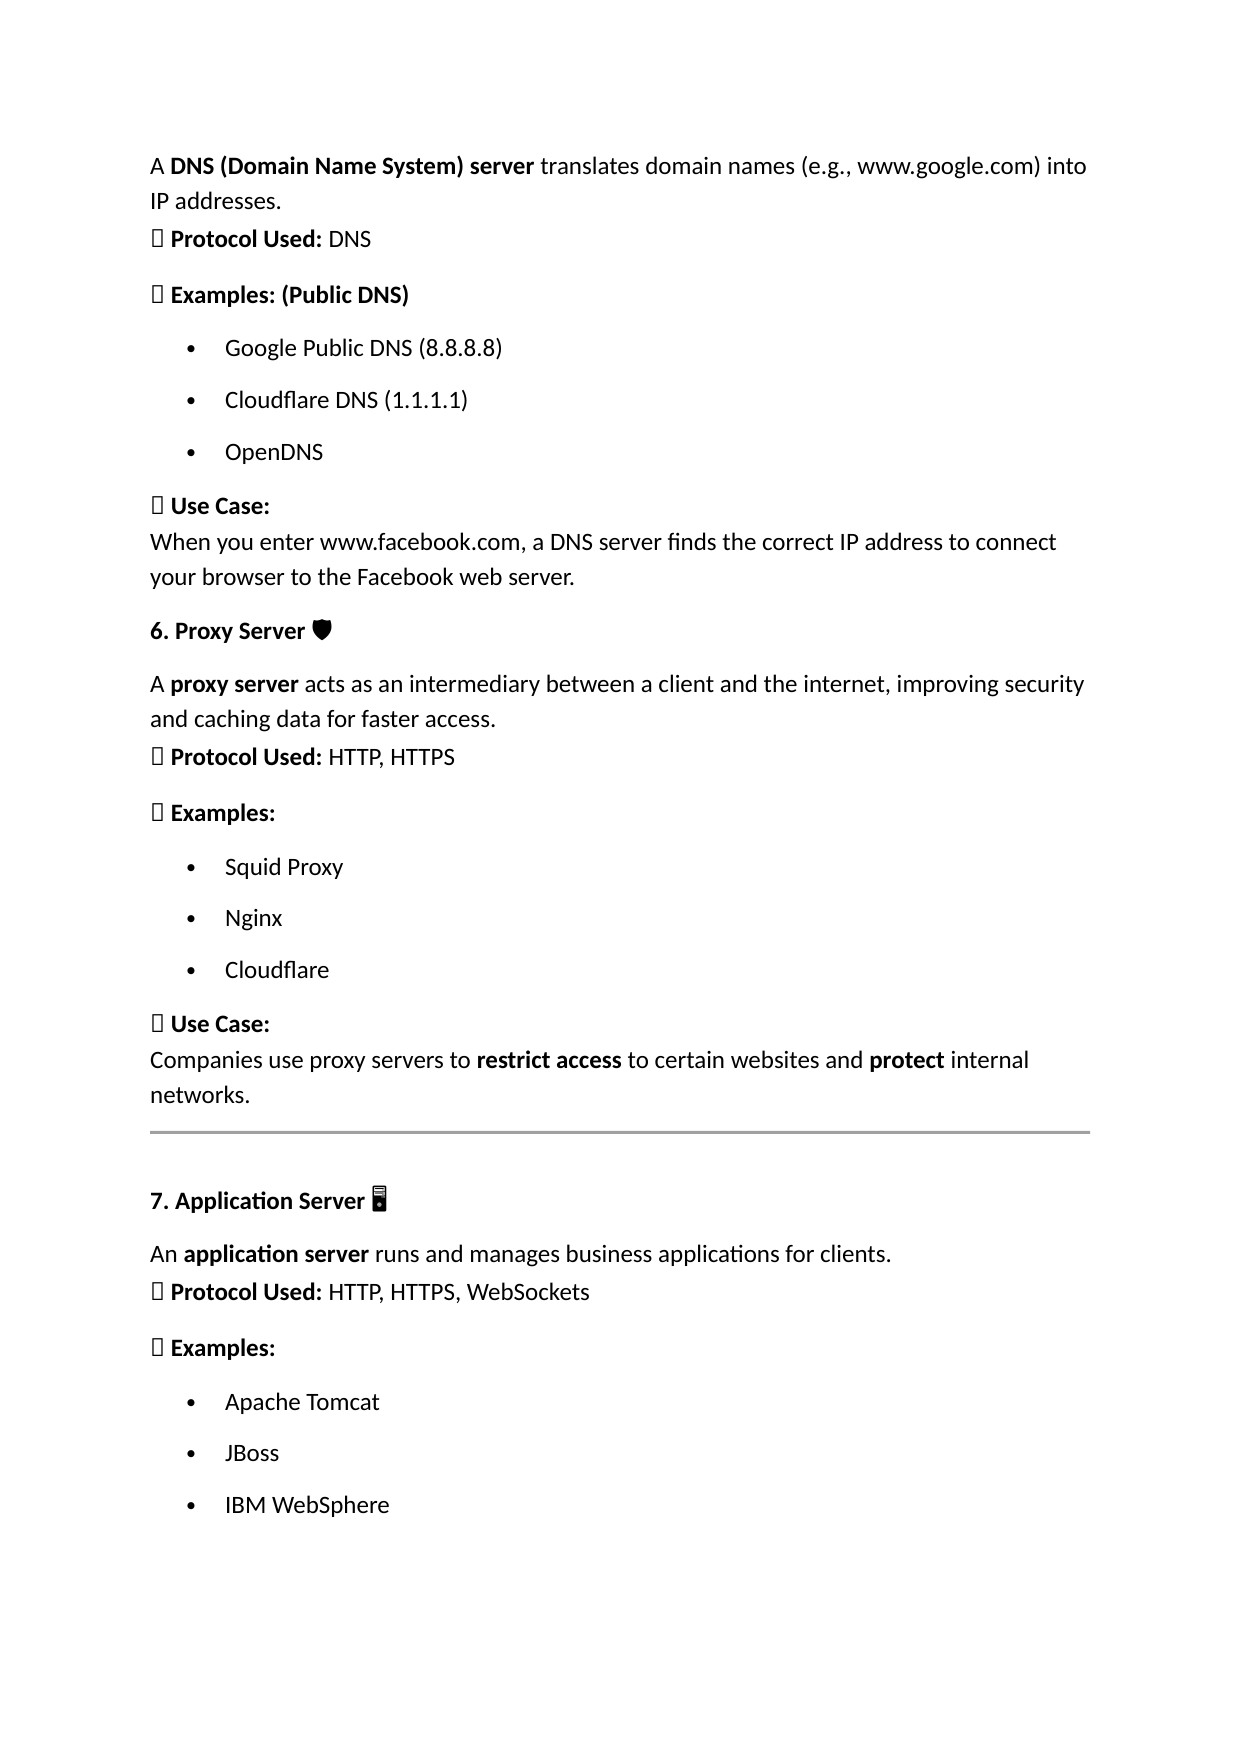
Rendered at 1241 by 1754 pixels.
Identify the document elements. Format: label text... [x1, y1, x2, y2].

text 🔹 Examples: (Public DNS) [150, 276, 1090, 311]
text 6. Proxy Server 🛡️ [150, 612, 1090, 647]
list OpenDNS [187, 436, 1090, 466]
text 🔹 Use Case: Companies use proxy servers to restrict access to certain websites and protect internal networks. [150, 1006, 1090, 1110]
list Cloudflare DNS (1.1.1.1) [187, 384, 1090, 414]
list JBoss [187, 1437, 1090, 1468]
list Cloudflare [187, 954, 1090, 984]
text An application server runs and manages business applications for clients. 📌 Protocol Used: HTTP, HTTPS, WebSockets [150, 1238, 1090, 1308]
text 🔹 Use Case: When you enter www.facebook.com, a DNS server finds the correct IP address to connect your browser to the Facebook web server. [150, 487, 1090, 591]
list Apache Tomcat [187, 1386, 1090, 1416]
text 🔹 Examples: [150, 1330, 1090, 1364]
text 7. Application Server 🖥️ [150, 1182, 1090, 1217]
text 🔹 Examples: [150, 795, 1090, 829]
list Google Public DNS (8.8.8.8) [187, 332, 1090, 363]
list Squid Proxy [187, 851, 1090, 881]
text A DNS (Domain Name System) server translates domain names (e.g., www.google.com) into IP addresses. 📌 Protocol Used: DNS [150, 150, 1090, 255]
list IBM WebSphere [187, 1489, 1090, 1519]
list Nginx [187, 902, 1090, 933]
text A proxy server acts as an intermediary between a client and the internet, improving security and caching data for faster access. 📌 Protocol Used: HTTP, HTTPS [150, 668, 1090, 773]
